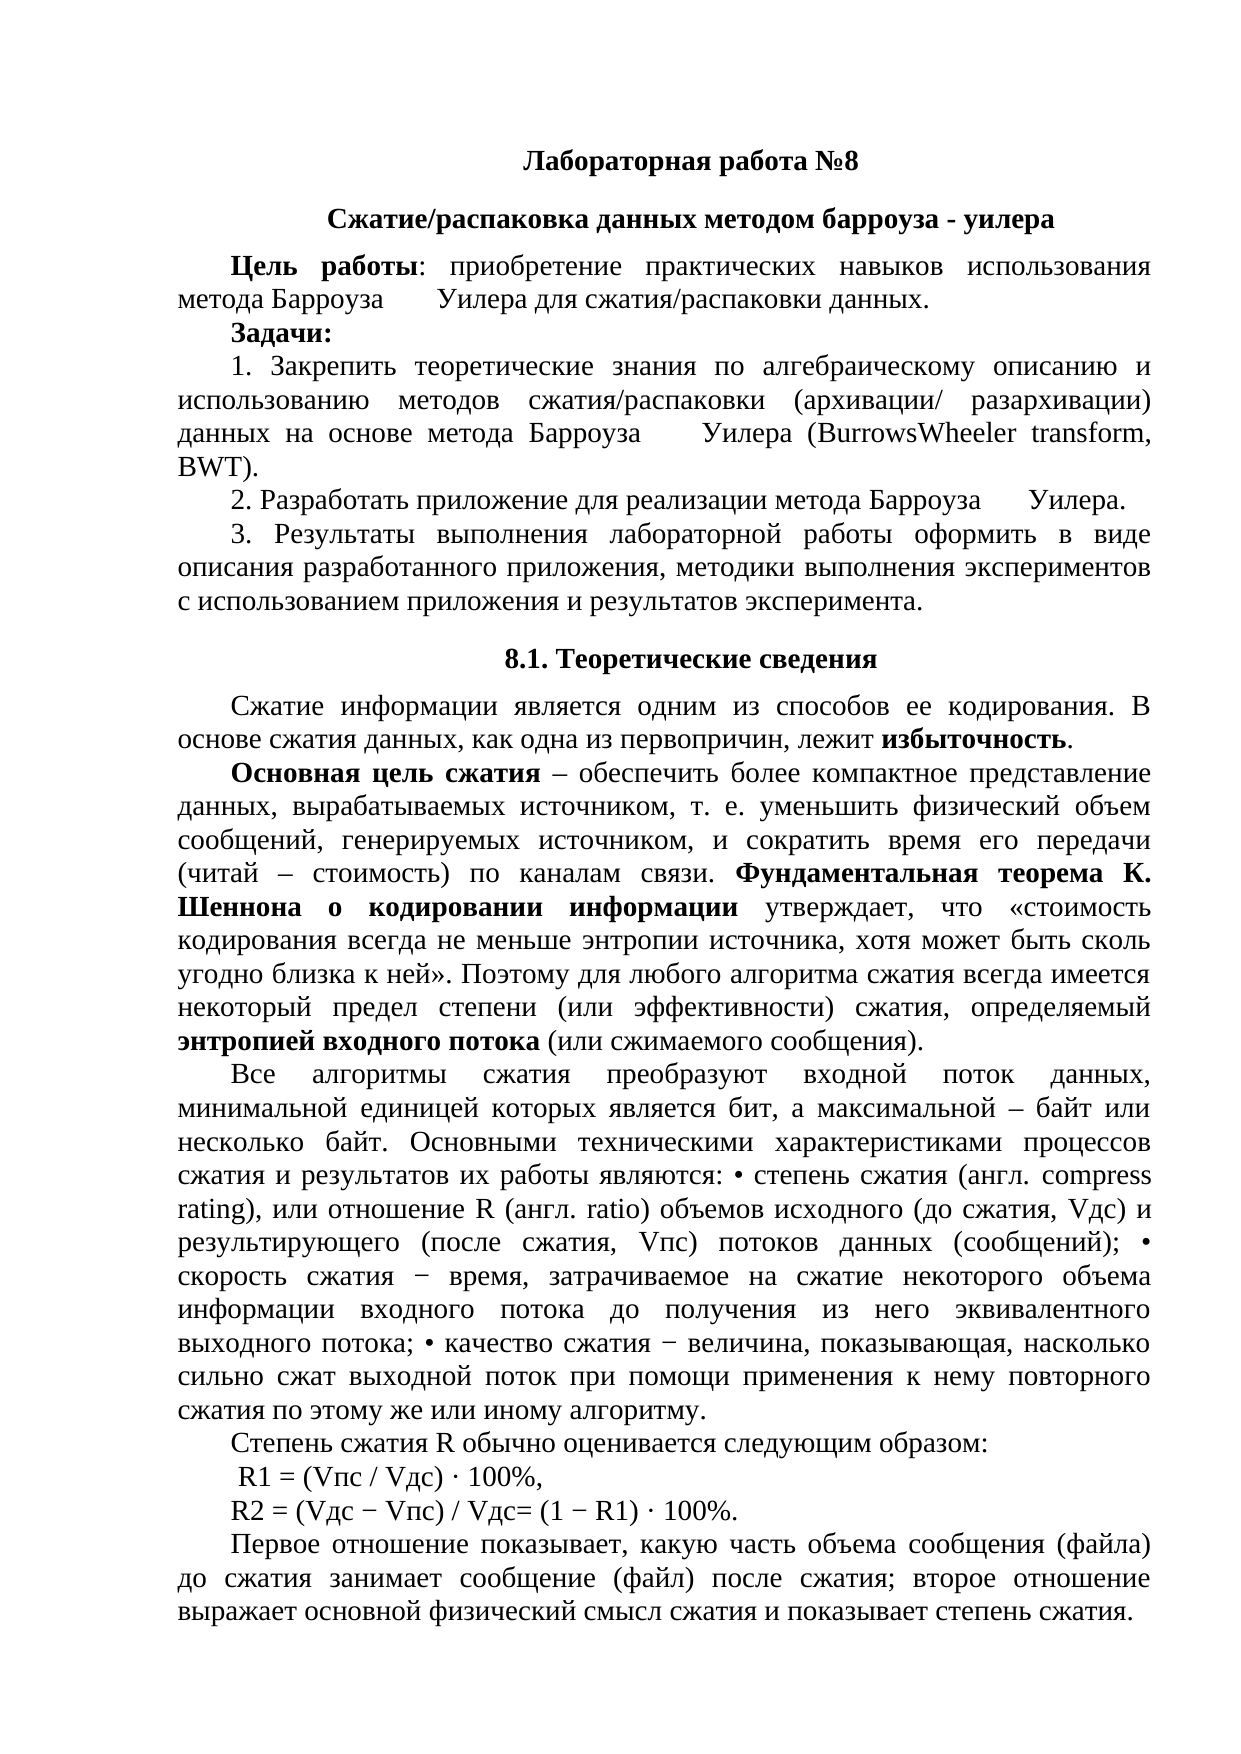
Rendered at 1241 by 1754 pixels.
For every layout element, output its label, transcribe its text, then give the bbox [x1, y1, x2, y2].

text 3. Результаты выполнения лабораторной работы оформить в виде описания разработанного приложения, методики выполнения экспериментов с использованием приложения и результатов эксперимента. [177, 516, 1152, 617]
text 8.1. Теоретические сведения [177, 642, 1152, 675]
text Цель работы: приобретение практических навыков использования метода Барроуза Уилера для сжатия/распаковки данных. [177, 248, 1152, 315]
text 1. Закрепить теоретические знания по алгебраическому описанию и использованию методов сжатия/распаковки (архивации/ разархивации) данных на основе метода Барроуза Уилера (BurrowsWheeler transform, BWT). [177, 348, 1152, 482]
text Задачи: [177, 315, 1152, 348]
subtitle Лабораторная работа №8 [177, 143, 1152, 177]
text 2. Разработать приложение для реализации метода Барроуза Уилера. [177, 482, 1152, 516]
text R1 = (Vпс / Vдс) · 100%, [177, 1459, 1152, 1493]
text Все алгоритмы сжатия преобразуют входной поток данных, минимальной единицей которых является бит, а максимальной – байт или несколько байт. Основными техническими характеристиками процессов сжатия и результатов их работы являются: • степень сжатия (англ. compress rating), или отношение R (англ. ratio) объемов исходного (до сжатия, Vдс) и результирующего (после сжатия, Vпс) потоков данных (сообщений); • скорость сжатия − время, затрачиваемое на сжатие некоторого объема информации входного потока до получения из него эквивалентного выходного потока; • качество сжатия − величина, показывающая, насколько сильно сжат выходной поток при помощи применения к нему повторного сжатия по этому же или иному алгоритму. [177, 1057, 1152, 1426]
text Основная цель сжатия – обеспечить более компактное представление данных, вырабатываемых источником, т. е. уменьшить физический объем сообщений, генерируемых источником, и сократить время его передачи (читай – стоимость) по каналам связи. Фундаментальная теорема К. Шеннона о кодировании информации утверждает, что «стоимость кодирования всегда не меньше энтропии источника, хотя может быть сколь угодно близка к ней». Поэтому для любого алгоритма сжатия всегда имеется некоторый предел степени (или эффективности) сжатия, определяемый энтропией входного потока (или сжимаемого сообщения). [177, 755, 1152, 1057]
text Первое отношение показывает, какую часть объема сообщения (файла) до сжатия занимает сообщение (файл) после сжатия; второе отношение выражает основной физический смысл сжатия и показывает степень сжатия. [177, 1526, 1152, 1627]
text Степень сжатия R обычно оценивается следующим образом: [177, 1426, 1152, 1459]
text Сжатие/распаковка данных методом барроуза - уилера [177, 202, 1152, 235]
text Сжатие информации является одним из способов ее кодирования. В основе сжатия данных, как одна из первопричин, лежит избыточность. [177, 688, 1152, 755]
text R2 = (Vдс − Vпс) / Vдс= (1 − R1) · 100%. [177, 1493, 1152, 1526]
